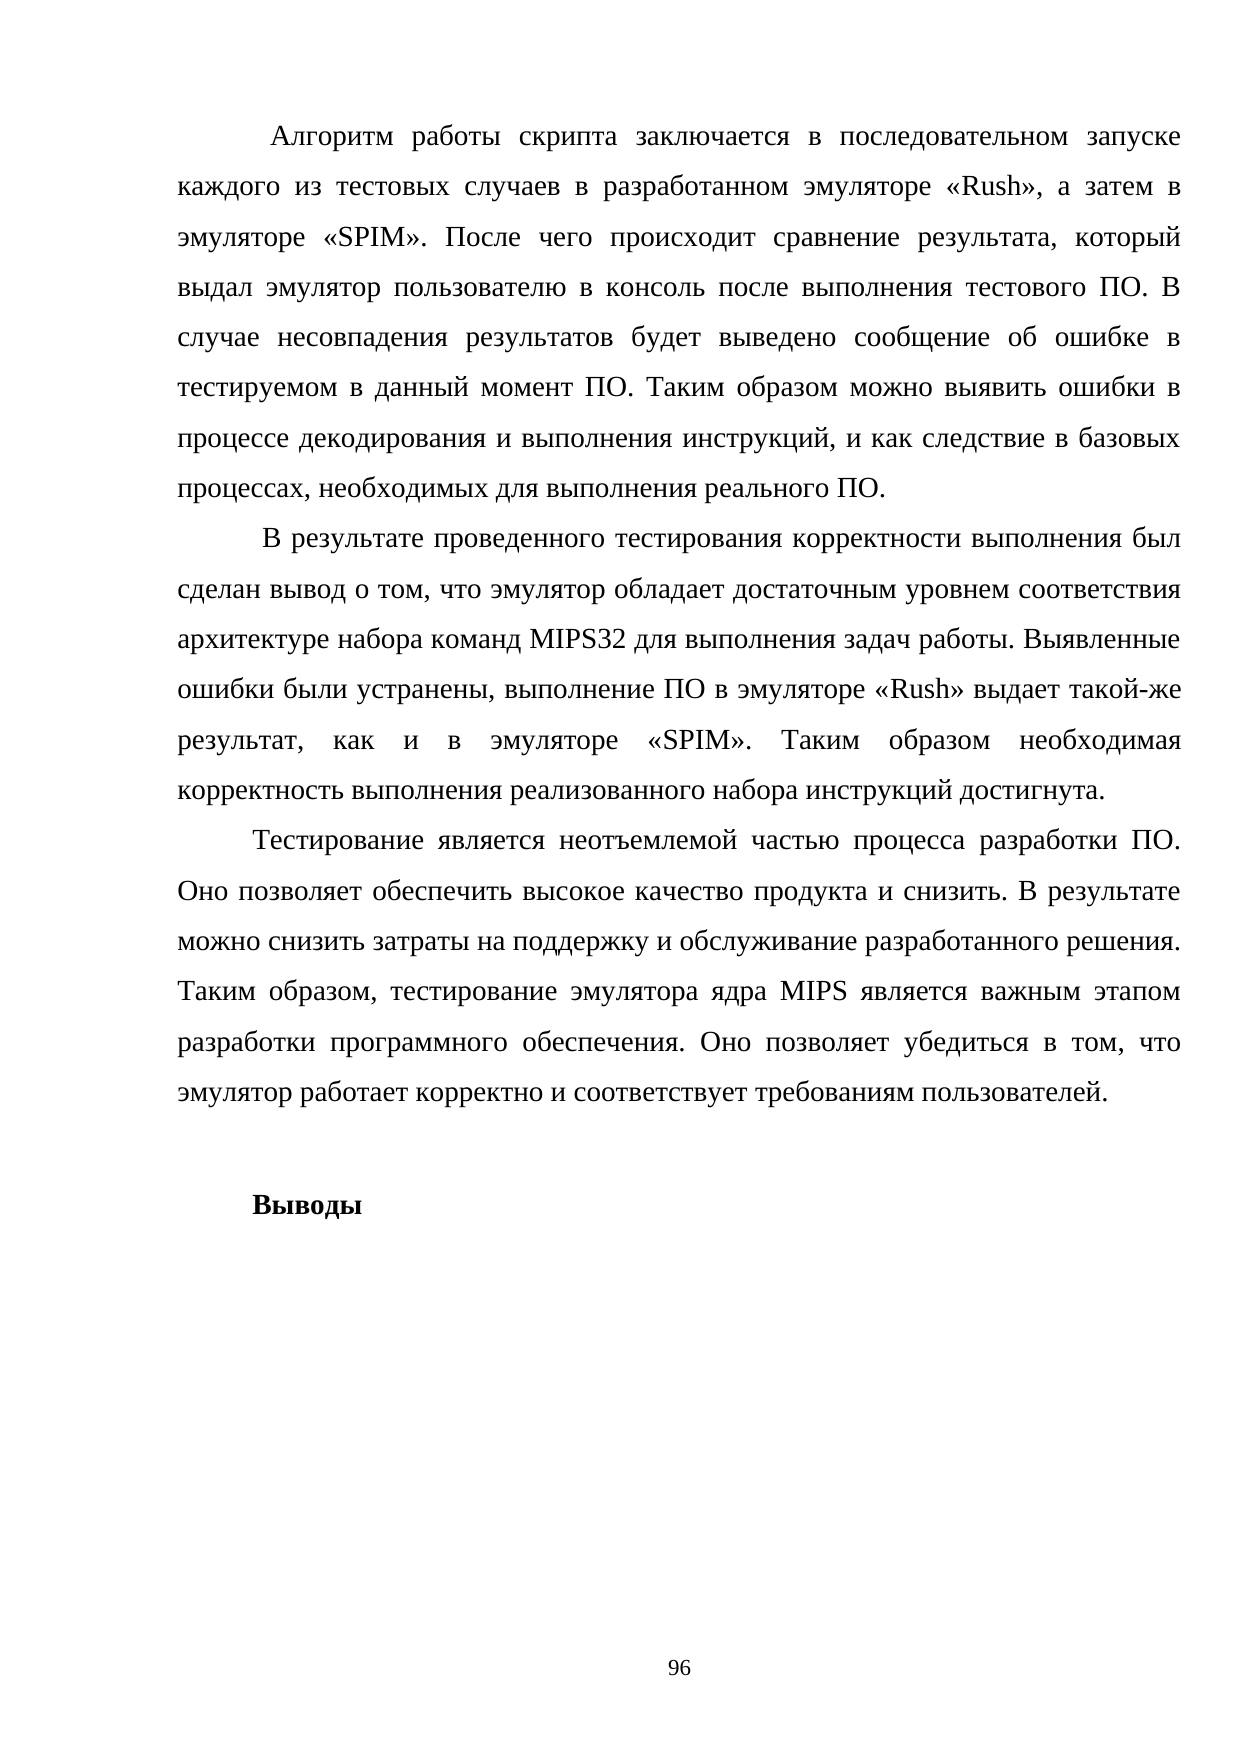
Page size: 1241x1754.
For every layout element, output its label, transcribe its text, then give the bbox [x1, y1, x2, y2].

text В результате проведенного тестирования корректности выполнения был сделан вывод о том, что эмулятор обладает достаточным уровнем соответствия архитектуре набора команд MIPS32 для выполнения задач работы. Выявленные ошибки были устранены, выполнение ПО в эмуляторе «Rush» выдает такой-же результат, как и в эмуляторе «SPIM». Таким образом необходимая корректность выполнения реализованного набора инструкций достигнута. [177, 521, 1182, 806]
text Тестирование является неотъемлемой частью процесса разработки ПО. Оно позволяет обеспечить высокое качество продукта и снизить. В результате можно снизить затраты на поддержку и обслуживание разработанного решения. Таким образом, тестирование эмулятора ядра MIPS является важным этапом разработки программного обеспечения. Оно позволяет убедиться в том, что эмулятор работает корректно и соответствует требованиям пользователей. [177, 822, 1182, 1107]
subtitle Выводы [252, 1187, 1182, 1221]
text Алгоритм работы скрипта заключается в последовательном запуске каждого из тестовых случаев в разработанном эмуляторе «Rush», а затем в эмуляторе «SPIM». После чего происходит сравнение результата, который выдал эмулятор пользователю в консоль после выполнения тестового ПО. В случае несовпадения результатов будет выведено сообщение об ошибке в тестируемом в данный момент ПО. Таким образом можно выявить ошибки в процессе декодирования и выполнения инструкций, и как следствие в базовых процессах, необходимых для выполнения реального ПО. [177, 118, 1182, 504]
